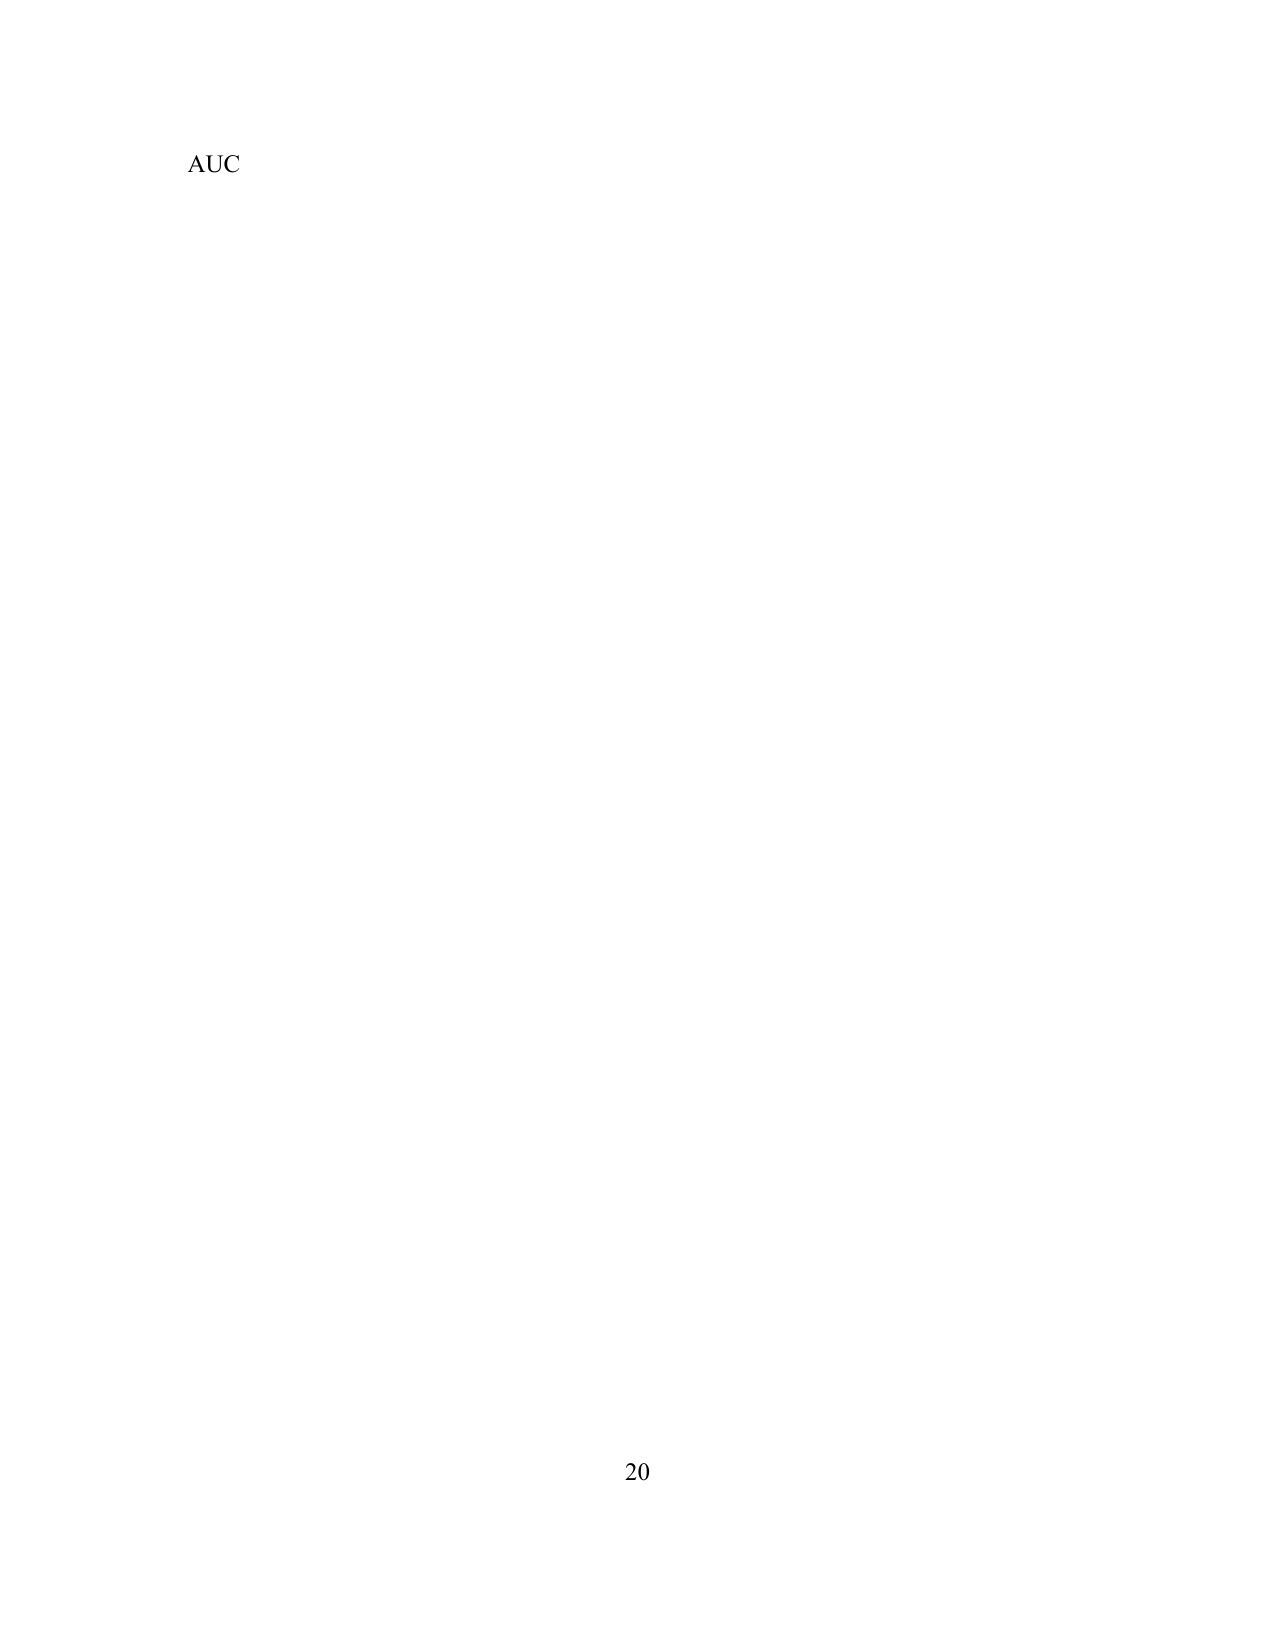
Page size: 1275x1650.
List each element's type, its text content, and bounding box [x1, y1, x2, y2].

text AUC [187, 150, 1087, 178]
